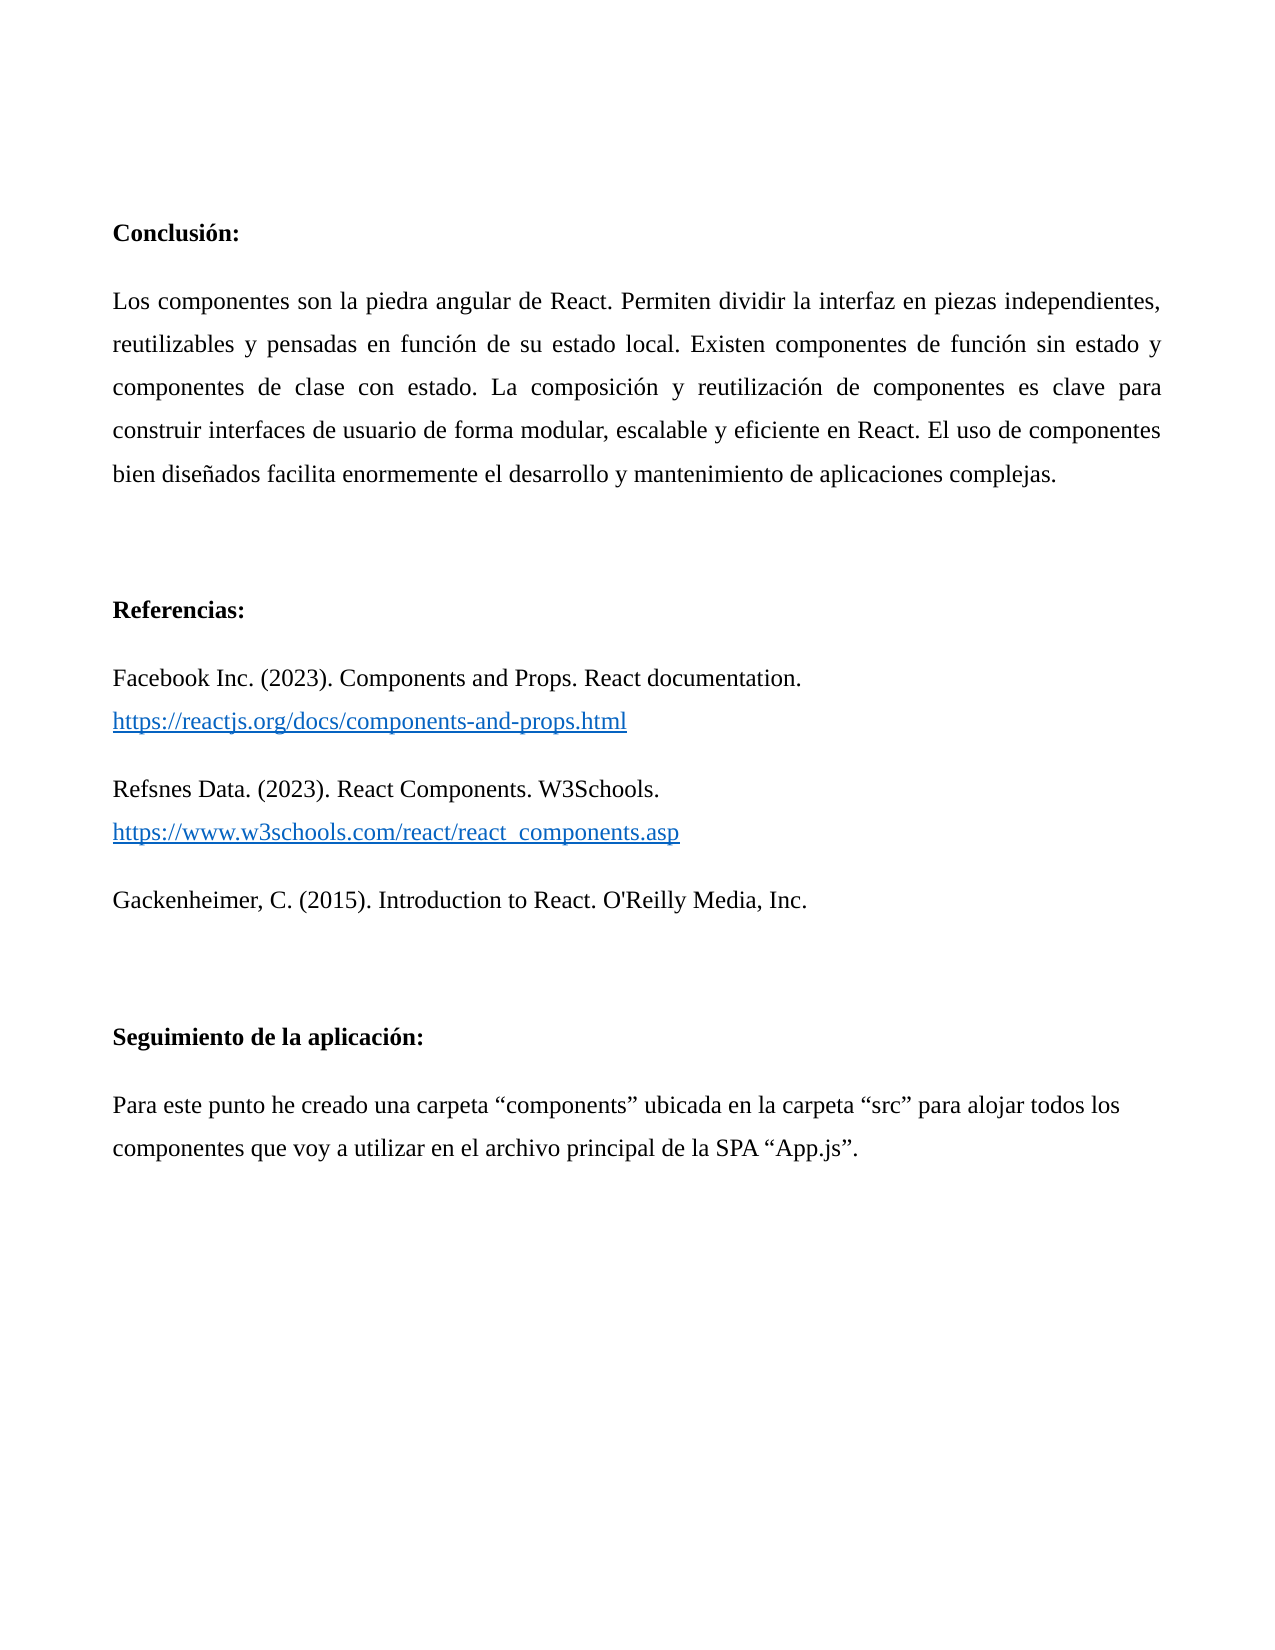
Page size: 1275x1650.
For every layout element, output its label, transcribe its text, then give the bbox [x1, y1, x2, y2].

text Conclusión: [112, 218, 1162, 247]
text Referencias: [112, 595, 1162, 624]
text Facebook Inc. (2023). Components and Props. React documentation. https://reactjs.org/docs/components-and-props.html [112, 663, 1162, 735]
text Refsnes Data. (2023). React Components. W3Schools. https://www.w3schools.com/react/react_components.asp [112, 774, 1162, 846]
text Seguimiento de la aplicación: [112, 1022, 1162, 1051]
text Para este punto he creado una carpeta “components” ubicada en la carpeta “src” para alojar todos los componentes que voy a utilizar en el archivo principal de la SPA “App.js”. [112, 1090, 1162, 1162]
text Los componentes son la piedra angular de React. Permiten dividir la interfaz en piezas independientes, reutilizables y pensadas en función de su estado local. Existen componentes de función sin estado y componentes de clase con estado. La composición y reutilización de componentes es clave para construir interfaces de usuario de forma modular, escalable y eficiente en React. El uso de componentes bien diseñados facilita enormemente el desarrollo y mantenimiento de aplicaciones complejas. [112, 286, 1162, 487]
text Gackenheimer, C. (2015). Introduction to React. O'Reilly Media, Inc. [112, 886, 1162, 914]
